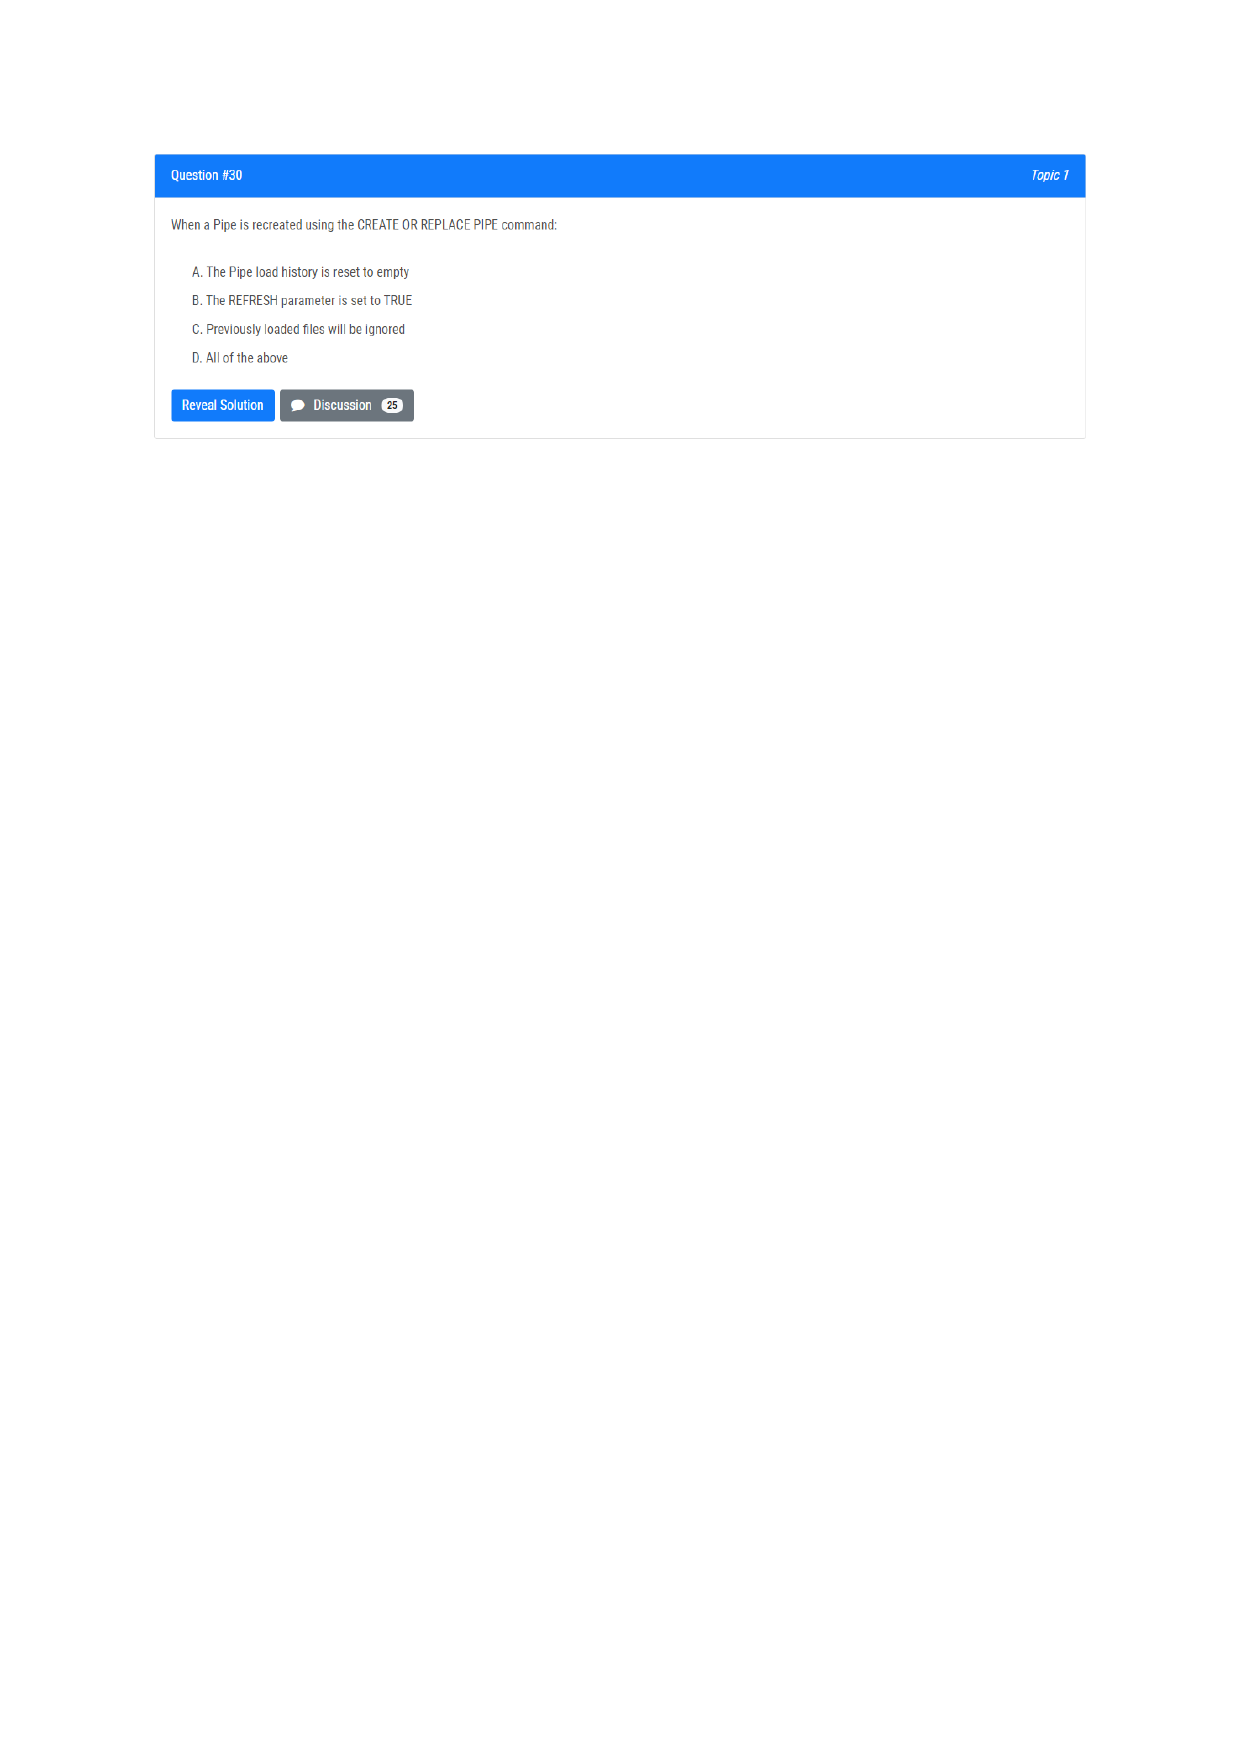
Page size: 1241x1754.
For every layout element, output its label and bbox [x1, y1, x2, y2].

picture [150, 150, 1091, 448]
